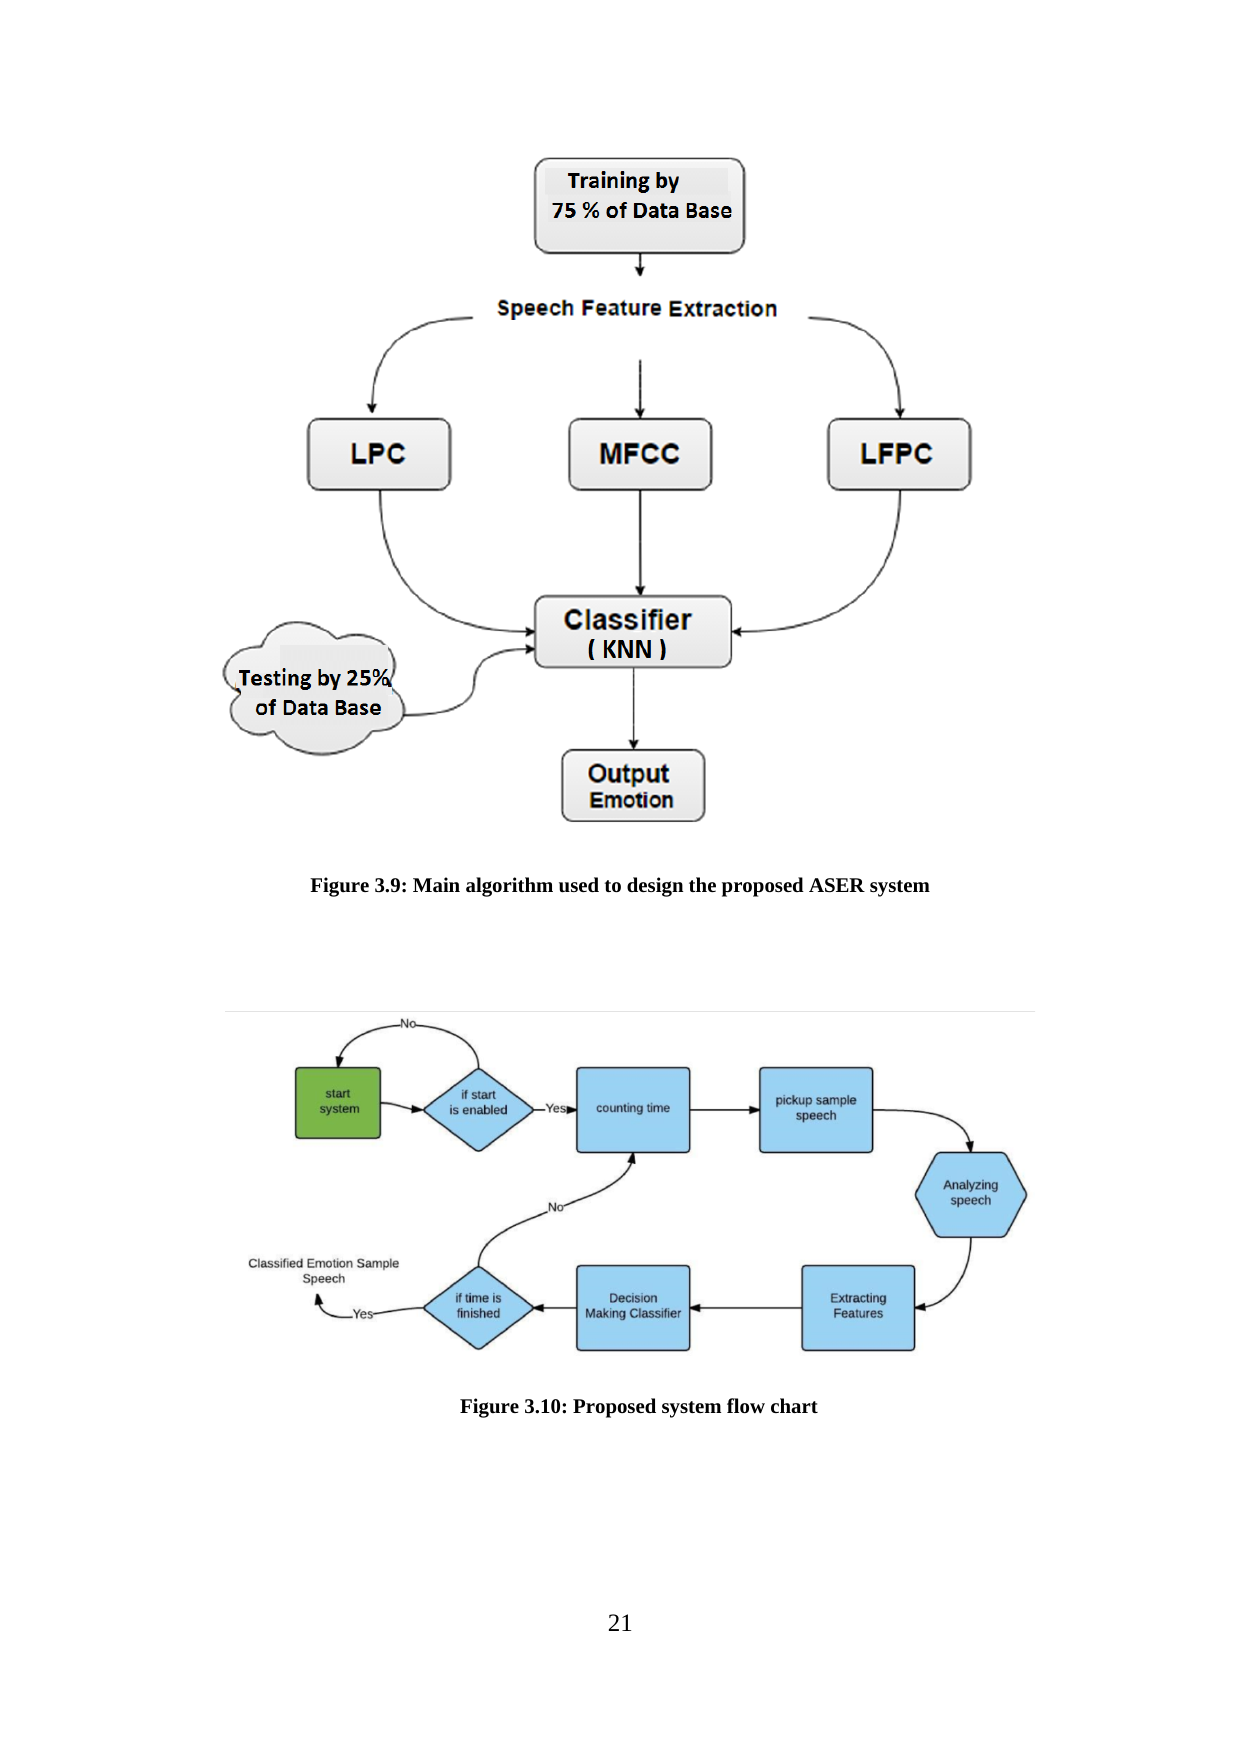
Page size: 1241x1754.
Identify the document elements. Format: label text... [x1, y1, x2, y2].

text Figure 3.10: Proposed system flow chart [150, 1394, 1090, 1418]
picture [225, 1011, 1035, 1368]
text Figure 3.9: Main algorithm used to design the proposed ASER system [150, 872, 1090, 897]
picture [150, 150, 1090, 849]
